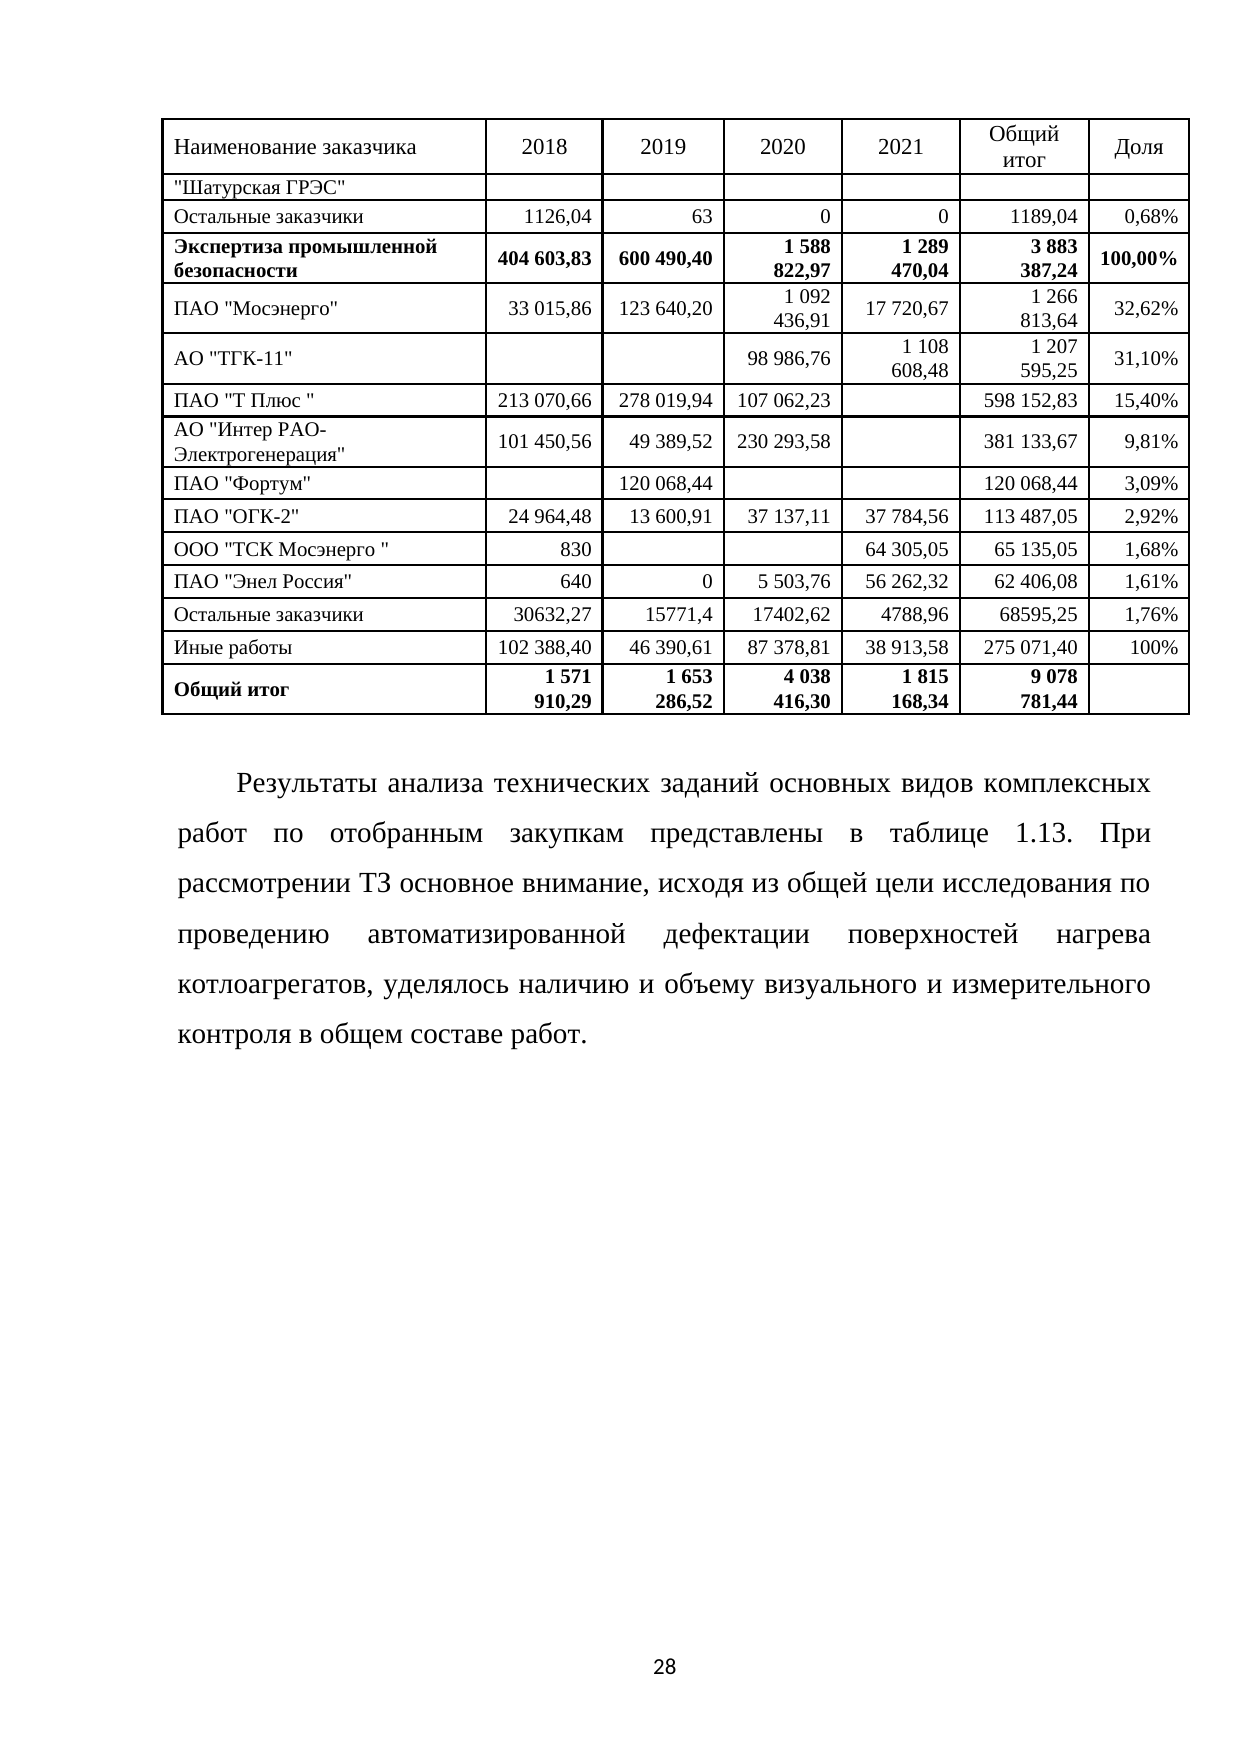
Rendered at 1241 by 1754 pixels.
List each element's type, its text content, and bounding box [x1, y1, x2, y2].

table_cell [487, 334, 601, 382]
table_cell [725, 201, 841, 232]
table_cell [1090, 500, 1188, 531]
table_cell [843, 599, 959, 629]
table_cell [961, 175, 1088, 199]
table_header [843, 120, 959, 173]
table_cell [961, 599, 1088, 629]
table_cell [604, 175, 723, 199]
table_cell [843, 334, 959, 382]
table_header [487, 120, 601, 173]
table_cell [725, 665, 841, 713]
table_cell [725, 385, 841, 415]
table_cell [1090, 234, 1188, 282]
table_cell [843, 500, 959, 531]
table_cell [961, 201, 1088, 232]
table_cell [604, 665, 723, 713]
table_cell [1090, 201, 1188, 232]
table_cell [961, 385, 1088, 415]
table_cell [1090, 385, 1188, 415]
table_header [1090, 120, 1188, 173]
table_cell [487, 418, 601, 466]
text Результаты анализа технических заданий основных видов комплексных работ по отобранным закупкам представлены в таблице 1.13. При рассмотрении ТЗ основное внимание, исходя из общей цели исследования по проведению автоматизированной дефектации поверхностей нагрева котлоагрегатов, уделялось наличию и объему визуального и измерительного контроля в общем составе работ. [177, 765, 1152, 1050]
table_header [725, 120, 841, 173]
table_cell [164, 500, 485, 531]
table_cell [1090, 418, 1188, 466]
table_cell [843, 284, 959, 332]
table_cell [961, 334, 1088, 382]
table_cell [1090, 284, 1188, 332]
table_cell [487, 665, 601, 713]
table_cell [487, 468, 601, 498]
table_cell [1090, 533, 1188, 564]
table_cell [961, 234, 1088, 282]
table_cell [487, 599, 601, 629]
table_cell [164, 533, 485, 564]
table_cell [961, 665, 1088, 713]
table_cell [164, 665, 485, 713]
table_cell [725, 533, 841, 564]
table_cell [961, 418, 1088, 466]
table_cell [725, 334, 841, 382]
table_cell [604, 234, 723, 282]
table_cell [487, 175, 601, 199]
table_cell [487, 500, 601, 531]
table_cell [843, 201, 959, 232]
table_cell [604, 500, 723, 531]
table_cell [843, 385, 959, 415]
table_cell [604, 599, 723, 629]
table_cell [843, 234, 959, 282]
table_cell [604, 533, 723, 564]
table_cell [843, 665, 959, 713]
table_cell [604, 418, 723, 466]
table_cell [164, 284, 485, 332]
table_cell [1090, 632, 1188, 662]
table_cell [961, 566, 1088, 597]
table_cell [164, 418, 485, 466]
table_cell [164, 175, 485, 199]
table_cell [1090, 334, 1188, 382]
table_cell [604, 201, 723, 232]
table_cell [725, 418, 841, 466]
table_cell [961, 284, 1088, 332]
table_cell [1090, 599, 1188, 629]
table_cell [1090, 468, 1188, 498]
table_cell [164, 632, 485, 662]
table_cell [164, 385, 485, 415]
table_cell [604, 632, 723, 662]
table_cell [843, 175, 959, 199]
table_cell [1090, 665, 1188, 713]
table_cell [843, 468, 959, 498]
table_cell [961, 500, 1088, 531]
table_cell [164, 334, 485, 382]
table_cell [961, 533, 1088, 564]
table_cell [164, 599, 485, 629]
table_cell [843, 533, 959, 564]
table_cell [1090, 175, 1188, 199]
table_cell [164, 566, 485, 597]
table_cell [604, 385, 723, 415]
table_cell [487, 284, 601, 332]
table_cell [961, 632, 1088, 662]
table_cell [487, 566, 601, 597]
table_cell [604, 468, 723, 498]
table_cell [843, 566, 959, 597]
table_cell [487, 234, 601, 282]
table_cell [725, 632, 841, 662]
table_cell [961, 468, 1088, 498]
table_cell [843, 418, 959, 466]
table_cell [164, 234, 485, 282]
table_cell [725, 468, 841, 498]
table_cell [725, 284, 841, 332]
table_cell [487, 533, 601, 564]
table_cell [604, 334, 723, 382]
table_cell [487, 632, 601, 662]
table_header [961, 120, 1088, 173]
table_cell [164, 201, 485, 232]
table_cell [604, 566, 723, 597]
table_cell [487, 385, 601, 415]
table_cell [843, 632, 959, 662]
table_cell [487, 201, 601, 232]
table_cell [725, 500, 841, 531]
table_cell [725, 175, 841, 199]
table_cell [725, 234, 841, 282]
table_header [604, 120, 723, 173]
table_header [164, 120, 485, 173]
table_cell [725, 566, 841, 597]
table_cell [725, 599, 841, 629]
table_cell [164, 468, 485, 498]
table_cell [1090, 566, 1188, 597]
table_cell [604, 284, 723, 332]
